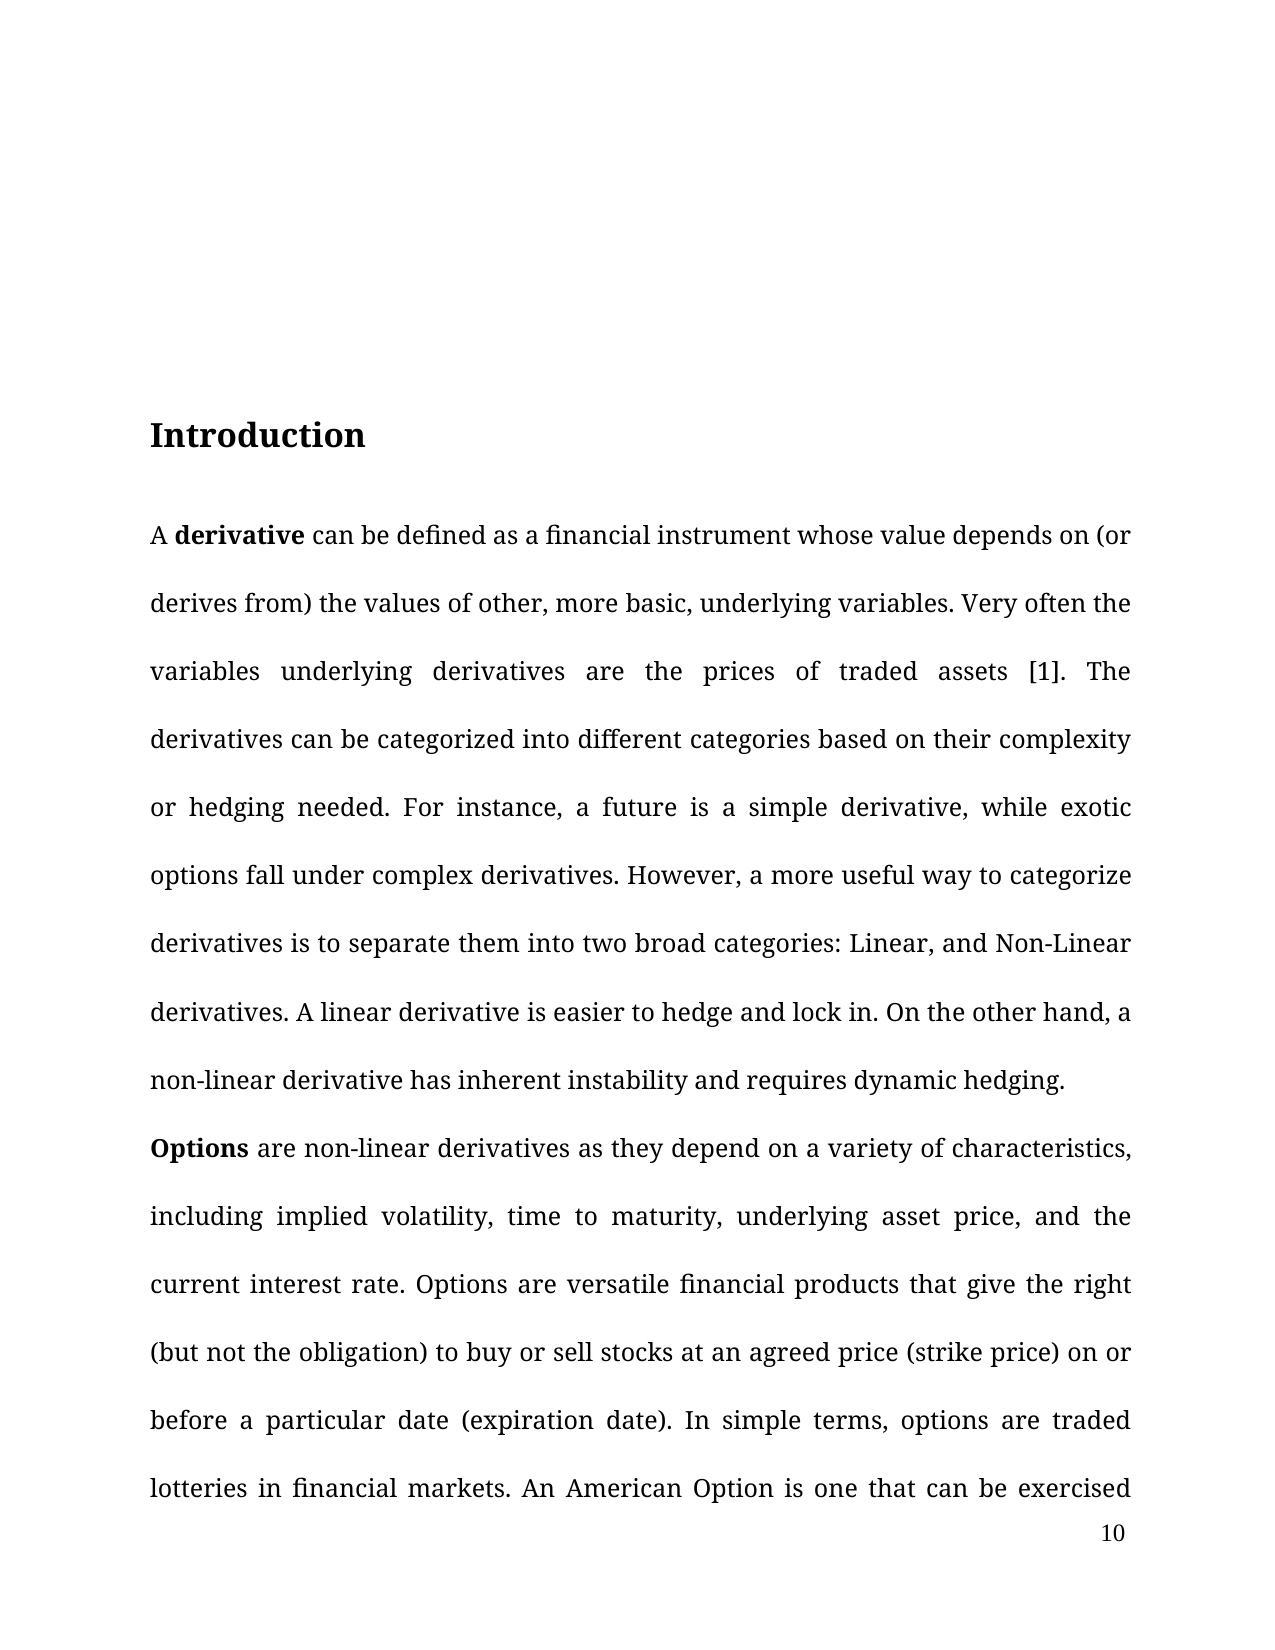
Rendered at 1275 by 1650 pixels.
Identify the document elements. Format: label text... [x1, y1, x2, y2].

text A derivative can be defined as a financial instrument whose value depends on (or derives from) the values of other, more basic, underlying variables. Very often the variables underlying derivatives are the prices of traded assets [1]. The derivatives can be categorized into different categories based on their complexity or hedging needed. For instance, a future is a simple derivative, while exotic options fall under complex derivatives. However, a more useful way to categorize derivatives is to separate them into two broad categories: Linear, and Non-Linear derivatives. A linear derivative is easier to hedge and lock in. On the other hand, a non-linear derivative has inherent instability and requires dynamic hedging. [150, 517, 1133, 1096]
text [150, 1131, 1133, 1505]
subtitle Introduction [150, 412, 1177, 457]
